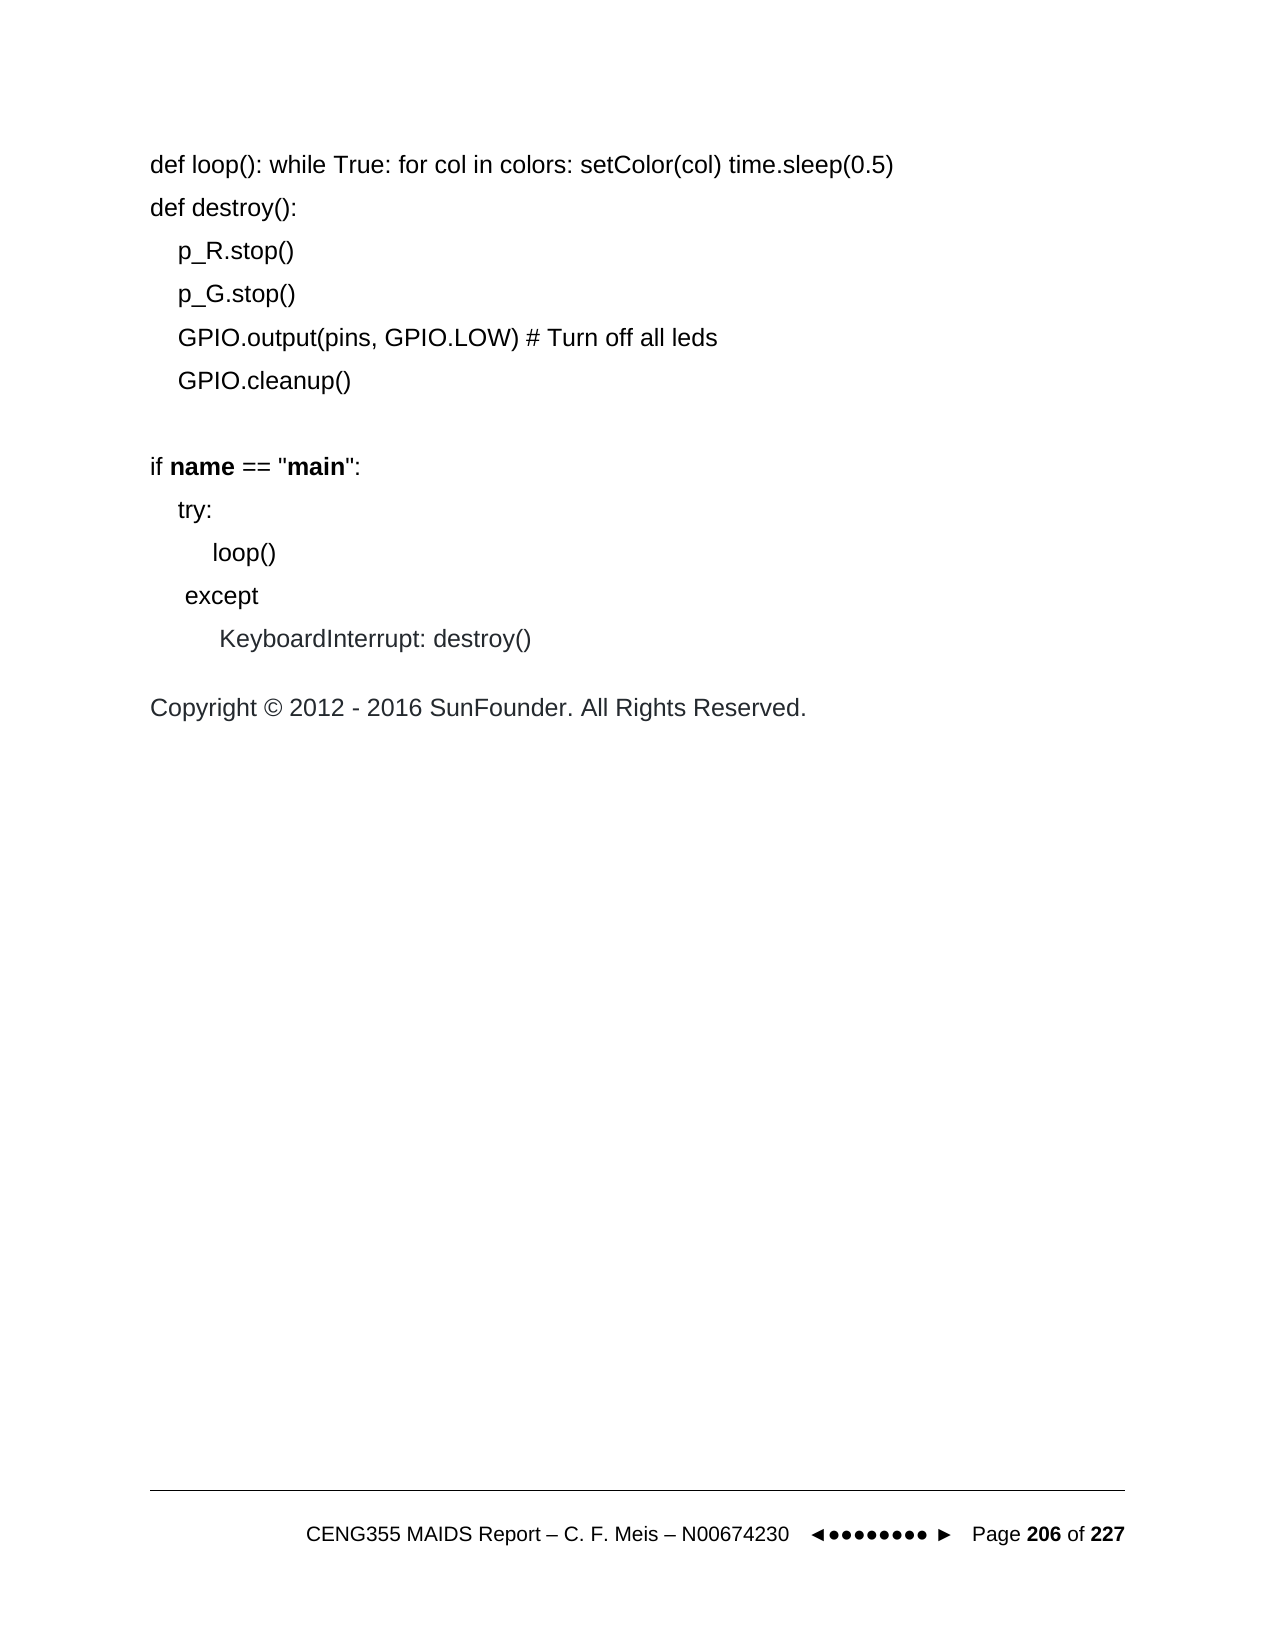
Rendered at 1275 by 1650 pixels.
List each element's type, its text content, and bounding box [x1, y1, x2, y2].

text GPIO.cleanup() [150, 366, 1125, 394]
text KeyboardInterrupt: destroy() [150, 624, 1125, 653]
text p_G.stop() [150, 279, 1125, 308]
text if name == "main": [150, 452, 1125, 481]
text loop() [150, 538, 1125, 567]
text Copyright © 2012 - 2016 SunFounder. All Rights Reserved. [150, 692, 1125, 721]
text def loop(): while True: for col in colors: setColor(col) time.sleep(0.5) [150, 150, 1125, 179]
text p_R.stop() [150, 236, 1125, 265]
text GPIO.output(pins, GPIO.LOW) # Turn off all leds [150, 322, 1125, 351]
text except [150, 581, 1125, 610]
text def destroy(): [150, 193, 1125, 222]
text try: [150, 495, 1125, 524]
